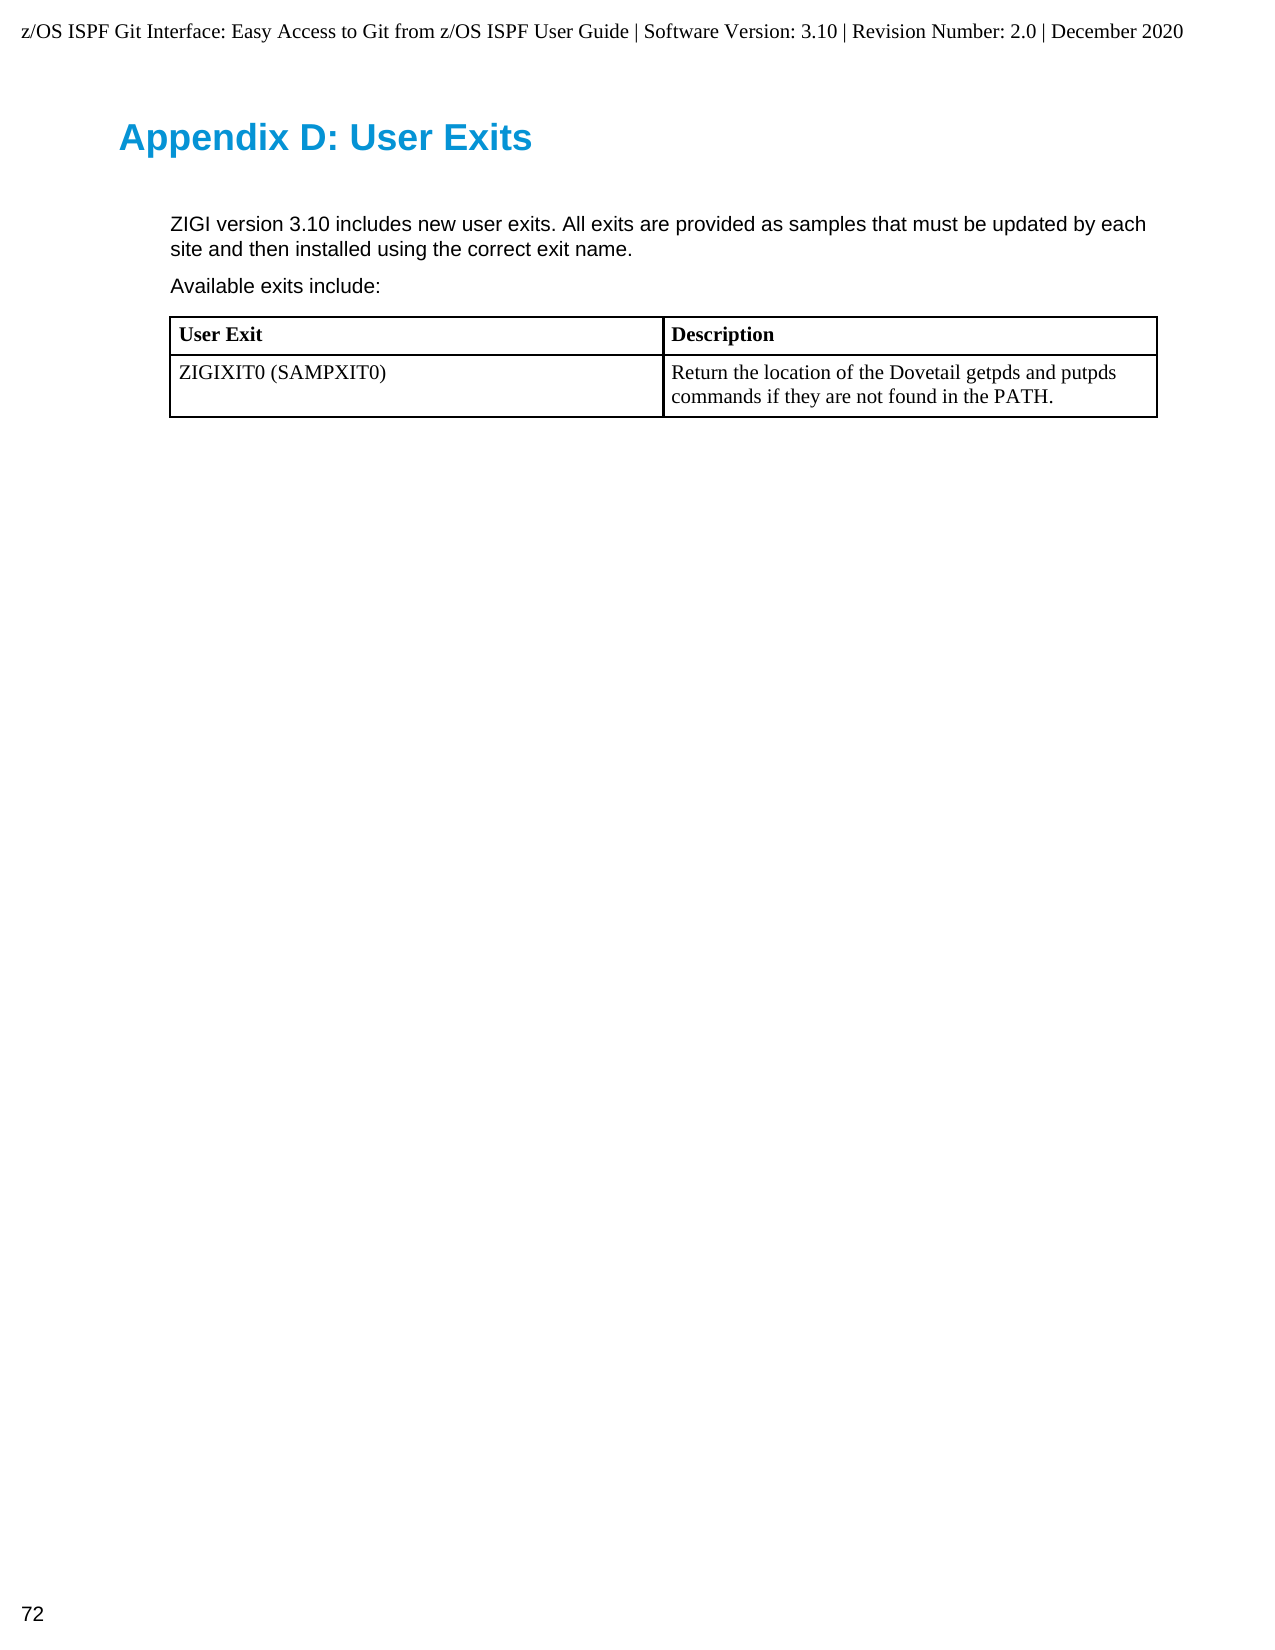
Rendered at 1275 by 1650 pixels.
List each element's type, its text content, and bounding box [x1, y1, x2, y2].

text Available exits include: [170, 274, 1214, 298]
table_header User Exit [171, 318, 662, 353]
subtitle Appendix D: User Exits [118, 115, 1214, 158]
text ZIGI version 3.10 includes new user exits. All exits are provided as samples that must be updated by each site and then installed using the correct exit name. [170, 212, 1159, 260]
table_cell ZIGIXIT0 (SAMPXIT0) [171, 356, 662, 416]
table_cell Return the location of the Dovetail getpds and putpds commands if they are not found in the PATH. [665, 356, 1156, 416]
table_header Description [665, 318, 1156, 353]
